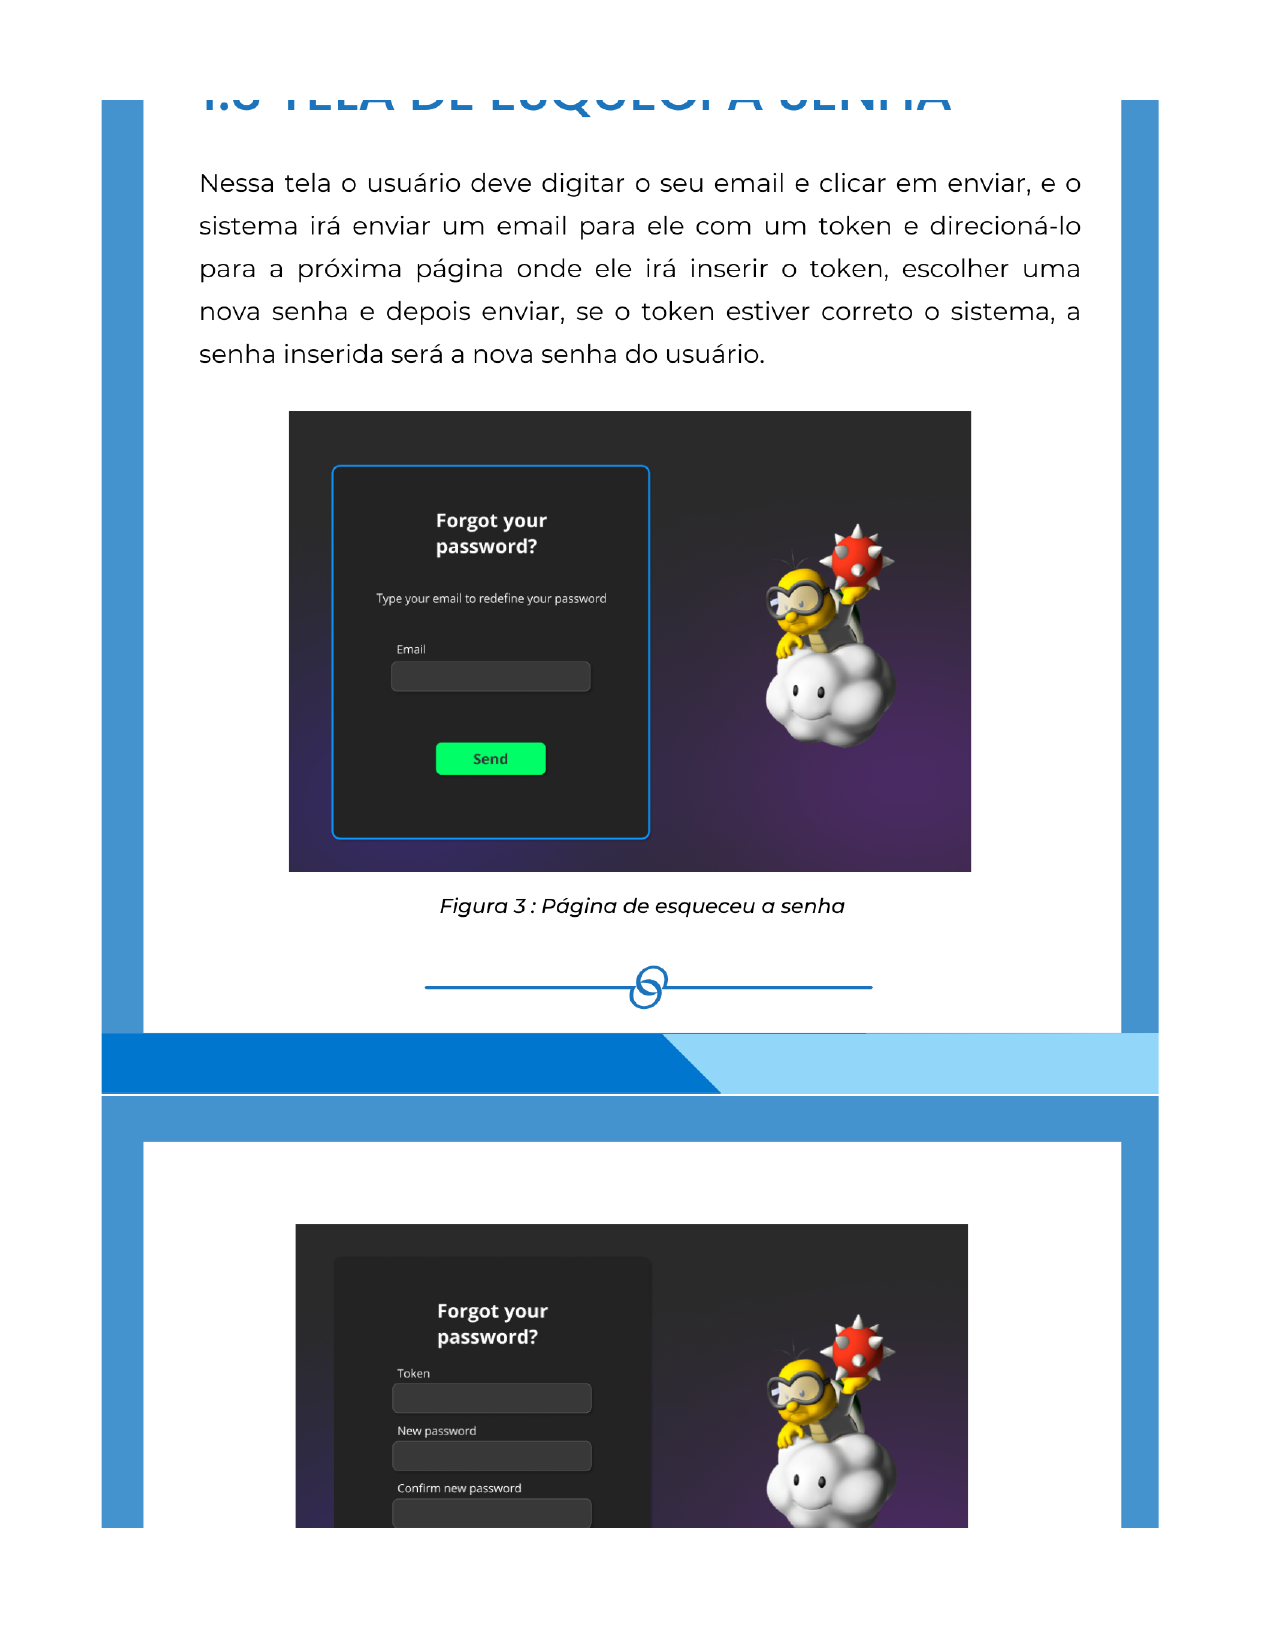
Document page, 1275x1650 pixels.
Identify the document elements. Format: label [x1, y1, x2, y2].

picture [101, 100, 1159, 1528]
